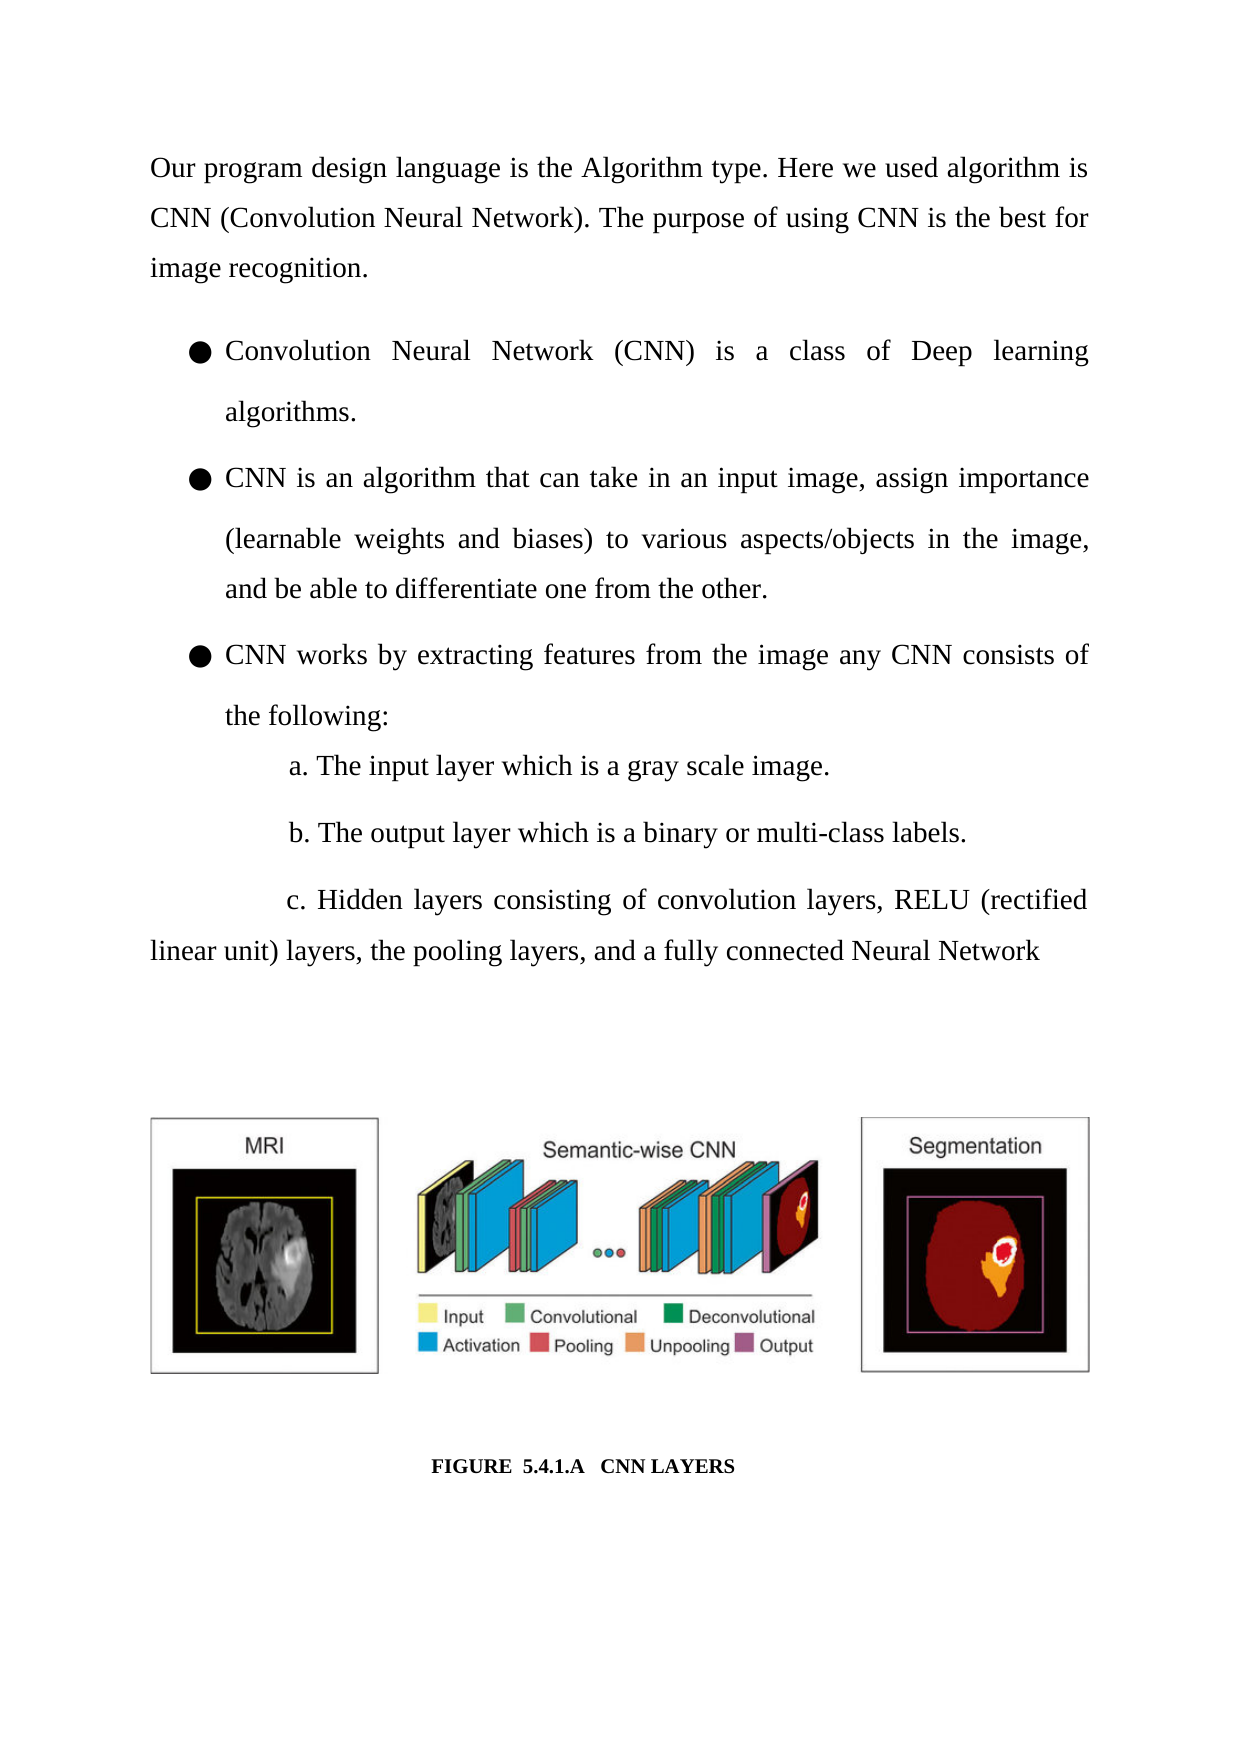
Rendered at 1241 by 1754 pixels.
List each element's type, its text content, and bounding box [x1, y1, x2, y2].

list Convolution Neural Network (CNN) is a class of Deep learning algorithms. [187, 318, 1090, 428]
text b. The output layer which is a binary or multi-class labels. [150, 816, 1090, 849]
text Our program design language is the Algorithm type. Here we used algorithm is CNN (Convolution Neural Network). The purpose of using CNN is the best for image recognition. [150, 150, 1090, 284]
list CNN works by extracting features from the image any CNN consists of the following: [187, 622, 1090, 732]
text FIGURE 5.4.1.A CNN LAYERS [344, 1454, 1090, 1478]
picture [150, 1117, 1090, 1374]
list CNN is an algorithm that can take in an input image, assign importance (learnable weights and biases) to various aspects/objects in the image, and be able to differentiate one from the other. [187, 444, 1090, 605]
text a. The input layer which is a gray scale image. [150, 748, 1090, 782]
text c. Hidden layers consisting of convolution layers, RELU (rectified linear unit) layers, the pooling layers, and a fully connected Neural Network [150, 882, 1090, 966]
